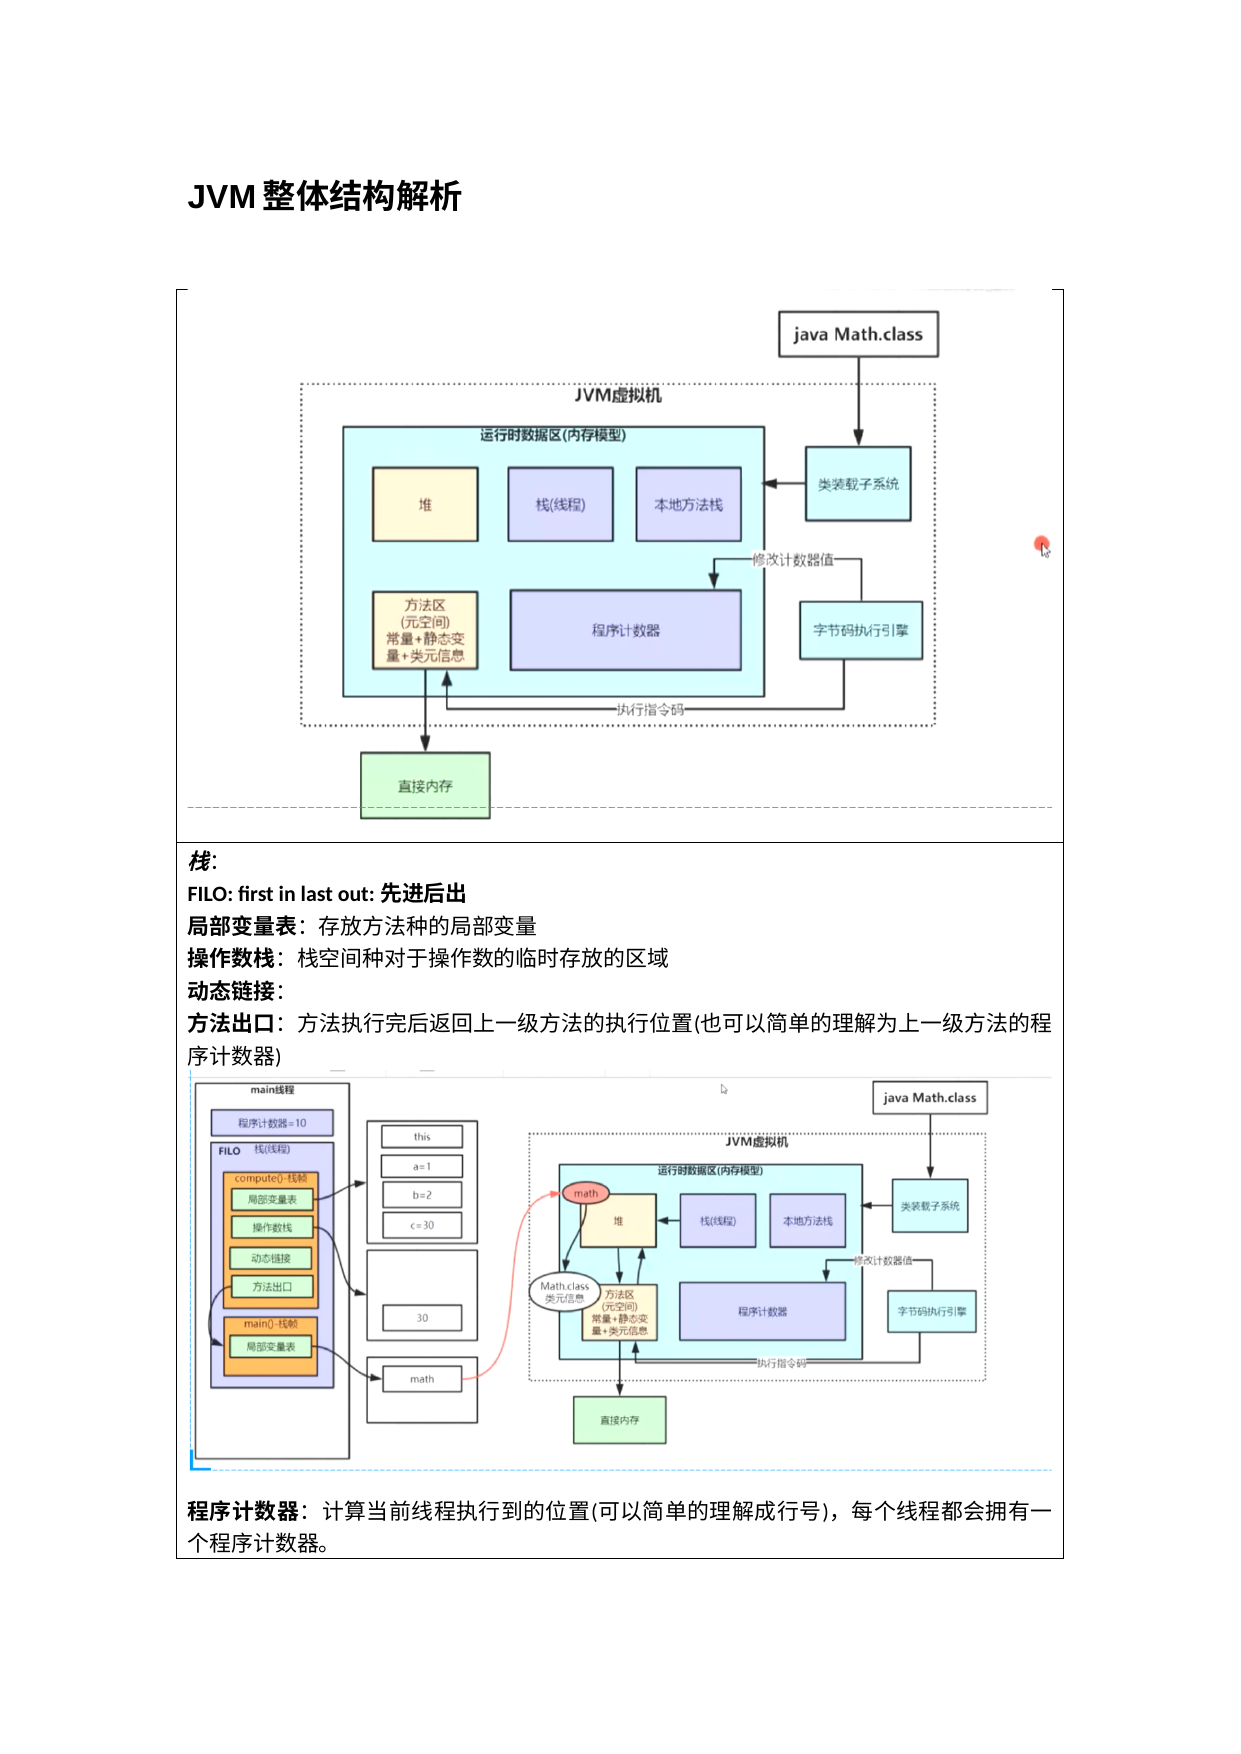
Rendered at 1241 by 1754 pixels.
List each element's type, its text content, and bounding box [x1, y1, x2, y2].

subtitle JVM整体结构解析 [187, 162, 1053, 227]
table_cell 栈： FILO: first in last out: 先进后出 局部变量表：存放方法种的局部变量 操作数栈：栈空间种对于操作数的临时存放的区域 动态链接： 方法出口：方法执行完后返回上一级方法的执行位置(也可以简单的理解为上一级方法的程序计数器) 程序计数器：计算当前线程执行到的位置(可以简单的理解成行号)，每个线程都会拥有一个程序计数器。 [177, 843, 1063, 1558]
picture [187, 289, 1053, 837]
table_header [177, 290, 1063, 842]
picture [187, 1070, 1052, 1476]
